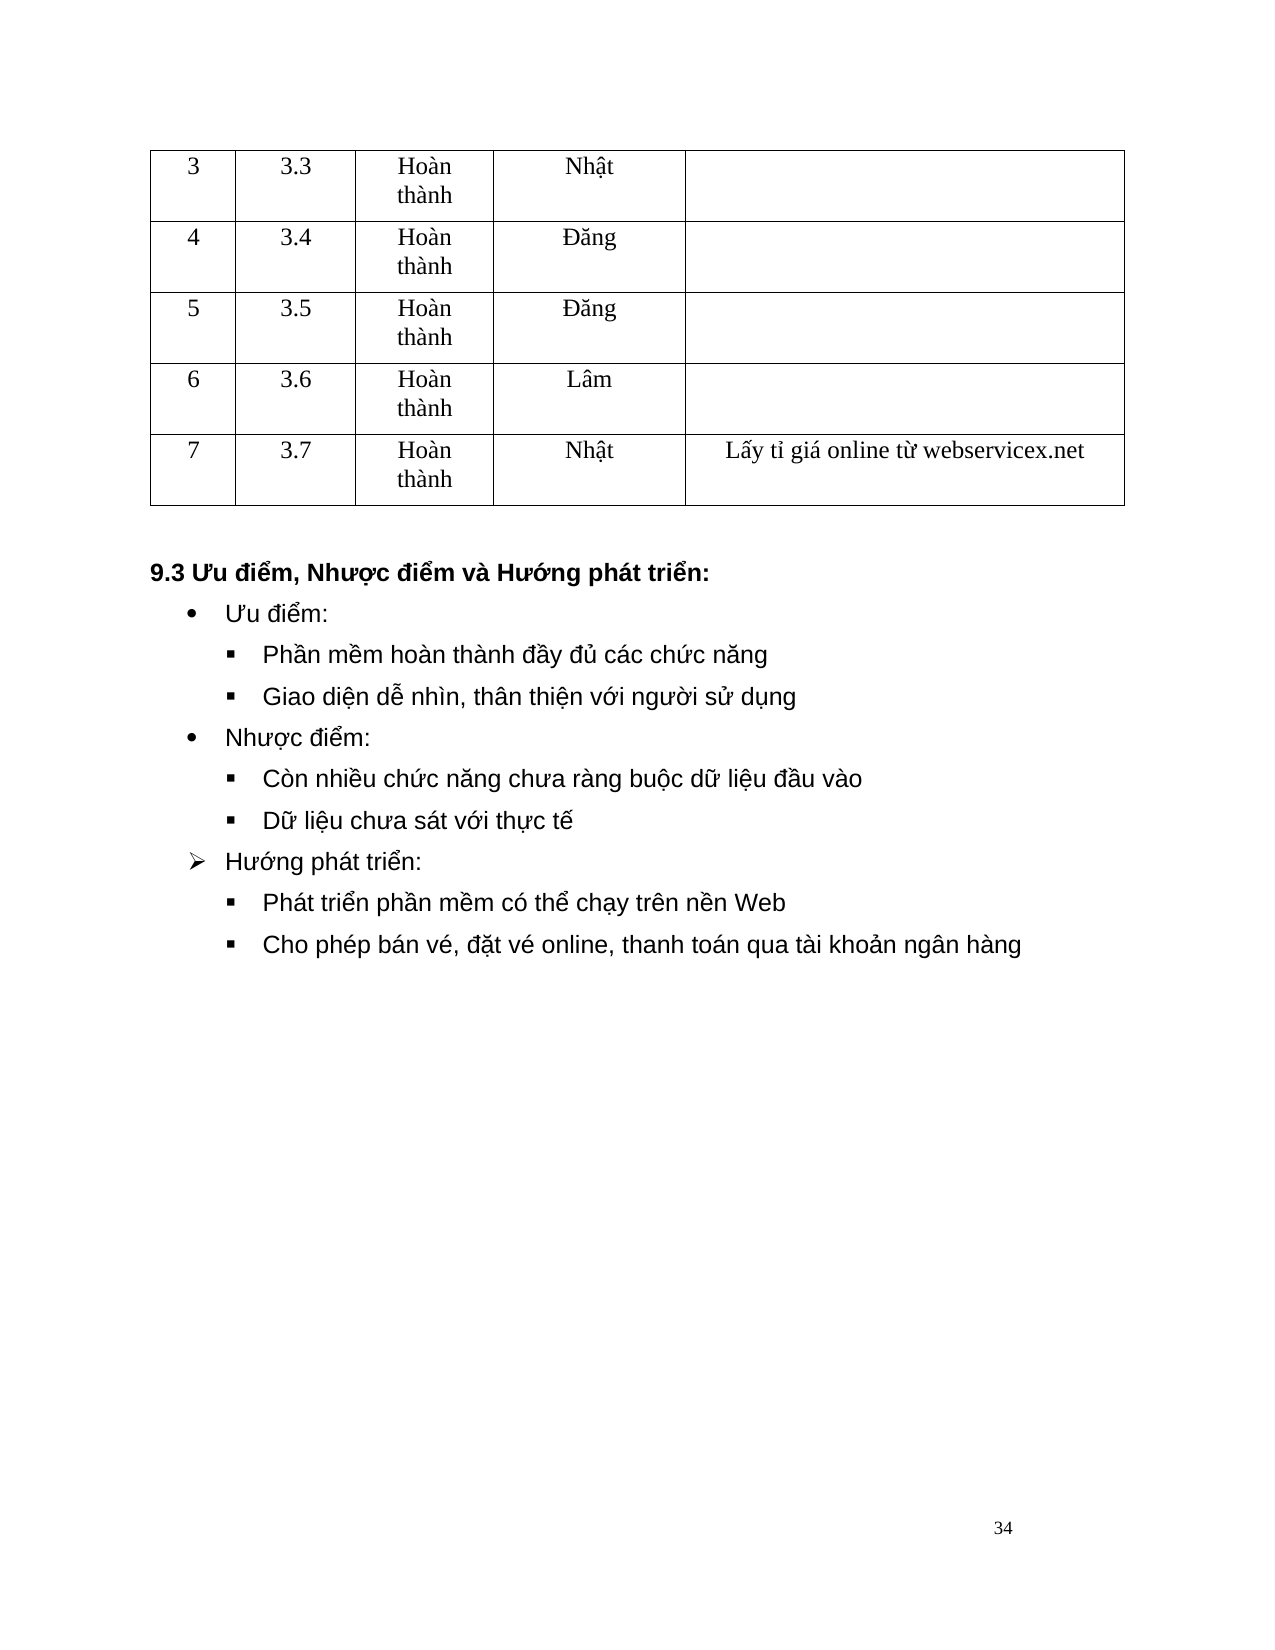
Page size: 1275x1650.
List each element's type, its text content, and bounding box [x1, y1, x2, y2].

table_cell Lấy tỉ giá online từ webservicex.net [686, 435, 1124, 505]
table_cell [686, 364, 1124, 434]
table_cell 5 [151, 293, 235, 363]
list Giao diện dễ nhìn, thân thiện với người sử dụng [225, 682, 1125, 710]
subtitle Ưu điểm, Nhược điểm và Hướng phát triển: [150, 558, 1125, 586]
list Nhược điểm: [187, 723, 1125, 752]
table_cell Hoàn thành [356, 364, 493, 434]
table_cell 3.5 [236, 293, 355, 363]
table_cell 3 [151, 151, 235, 221]
table_cell 3.7 [236, 435, 355, 505]
list Hướng phát triển: [187, 847, 1125, 876]
table_cell Hoàn thành [356, 435, 493, 505]
list Ưu điểm: [187, 599, 1125, 628]
table_cell 3.4 [236, 222, 355, 292]
table_cell Hoàn thành [356, 293, 493, 363]
table_cell 6 [151, 364, 235, 434]
list Phát triển phần mềm có thể chạy trên nền Web [225, 888, 1125, 917]
list Phần mềm hoàn thành đầy đủ các chức năng [225, 640, 1125, 669]
table_cell Lâm [494, 364, 685, 434]
list Còn nhiều chức năng chưa ràng buộc dữ liệu đầu vào [225, 764, 1125, 793]
table_cell Hoàn thành [356, 222, 493, 292]
table_cell 7 [151, 435, 235, 505]
table_cell Nhật [494, 435, 685, 505]
list Cho phép bán vé, đặt vé online, thanh toán qua tài khoản ngân hàng [225, 930, 1125, 958]
table_cell Nhật [494, 151, 685, 221]
table_cell 3.6 [236, 364, 355, 434]
list Dữ liệu chưa sát với thực tế [225, 806, 1125, 834]
table_cell [686, 293, 1124, 363]
table_cell Hoàn thành [356, 151, 493, 221]
table_cell 4 [151, 222, 235, 292]
table_cell 3.3 [236, 151, 355, 221]
table_cell [686, 222, 1124, 292]
table_cell [686, 151, 1124, 221]
table_cell Đăng [494, 222, 685, 292]
table_cell Đăng [494, 293, 685, 363]
